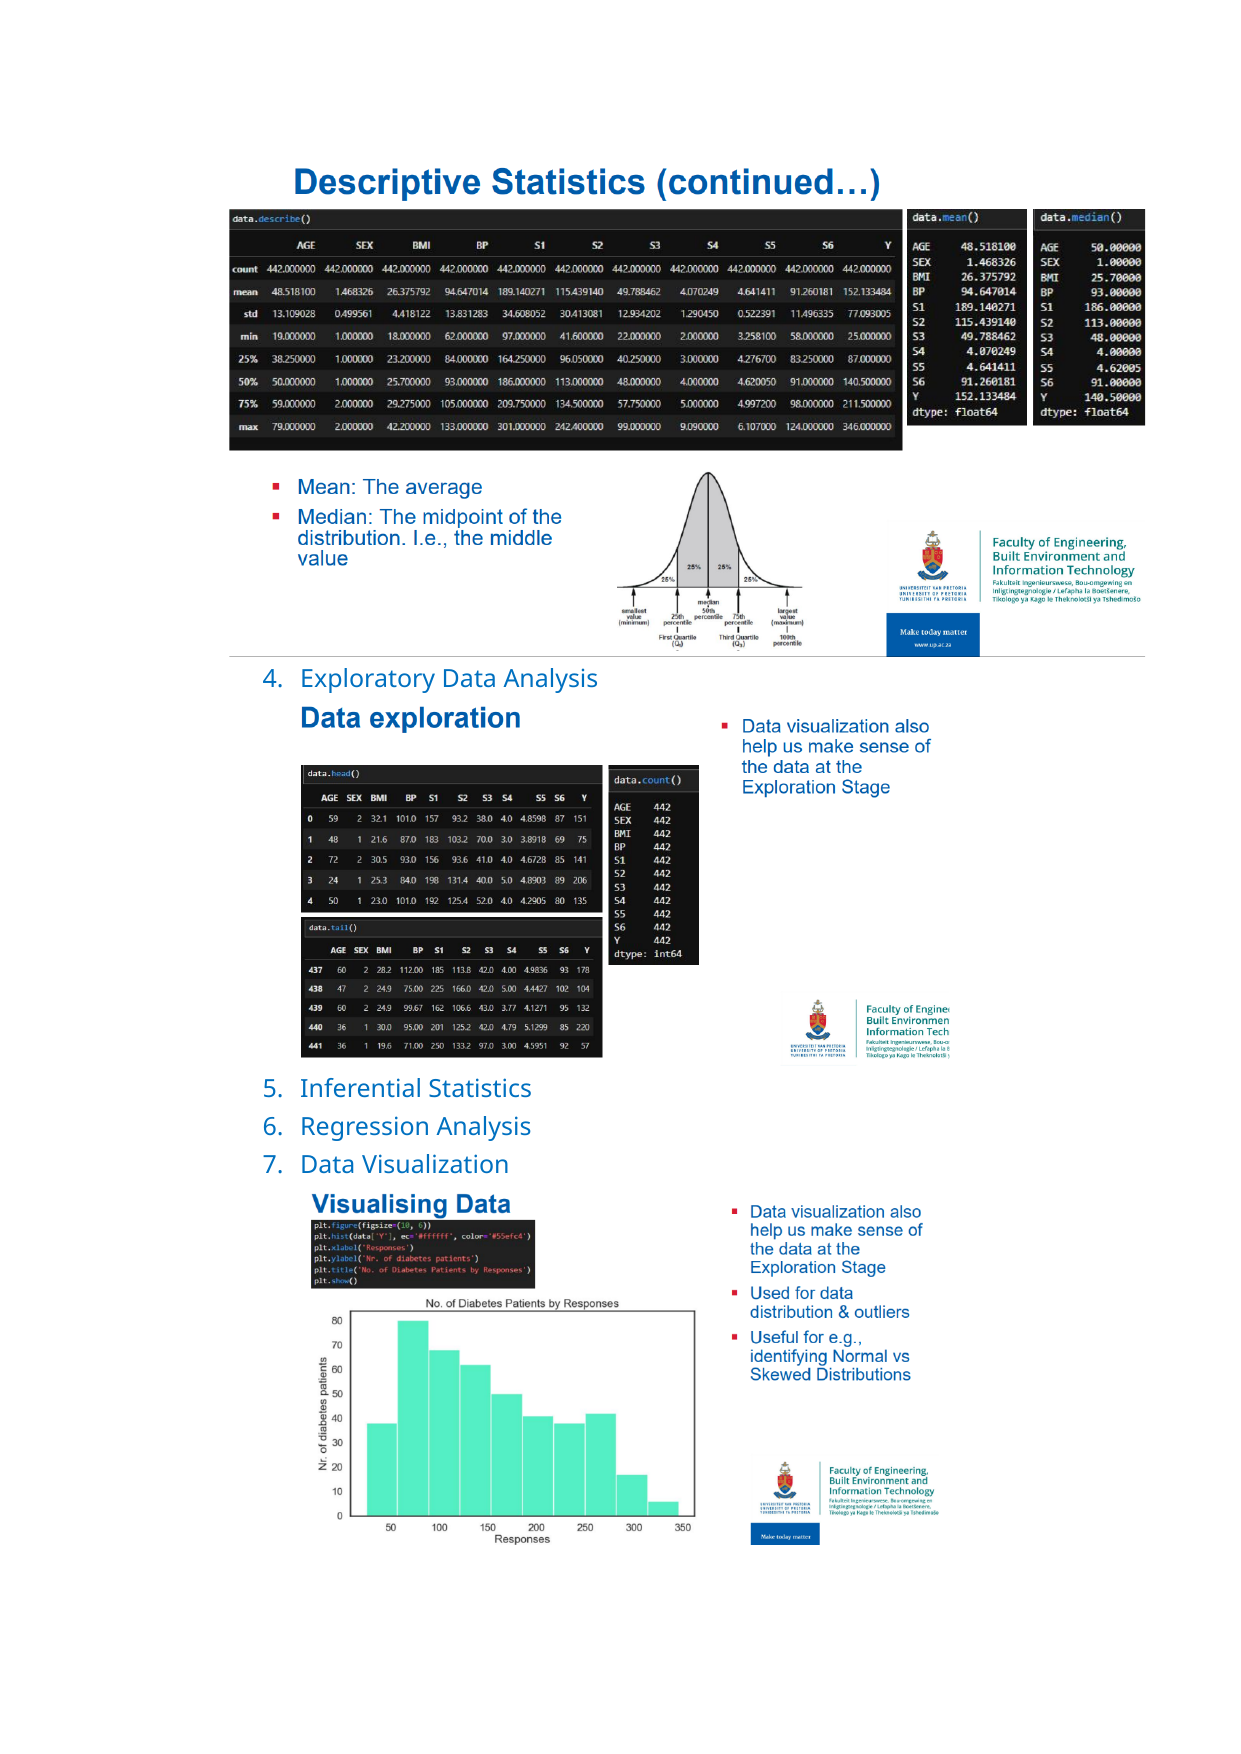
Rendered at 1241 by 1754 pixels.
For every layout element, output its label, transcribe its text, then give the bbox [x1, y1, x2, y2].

picture [301, 1180, 940, 1545]
subtitle Inferential Statistics [262, 1070, 1090, 1104]
subtitle Regression Analysis [262, 1108, 1090, 1142]
picture [290, 695, 950, 1066]
subtitle Data Visualization [262, 1147, 1090, 1181]
subtitle Exploratory Data Analysis [262, 661, 1090, 695]
picture [229, 150, 1146, 657]
